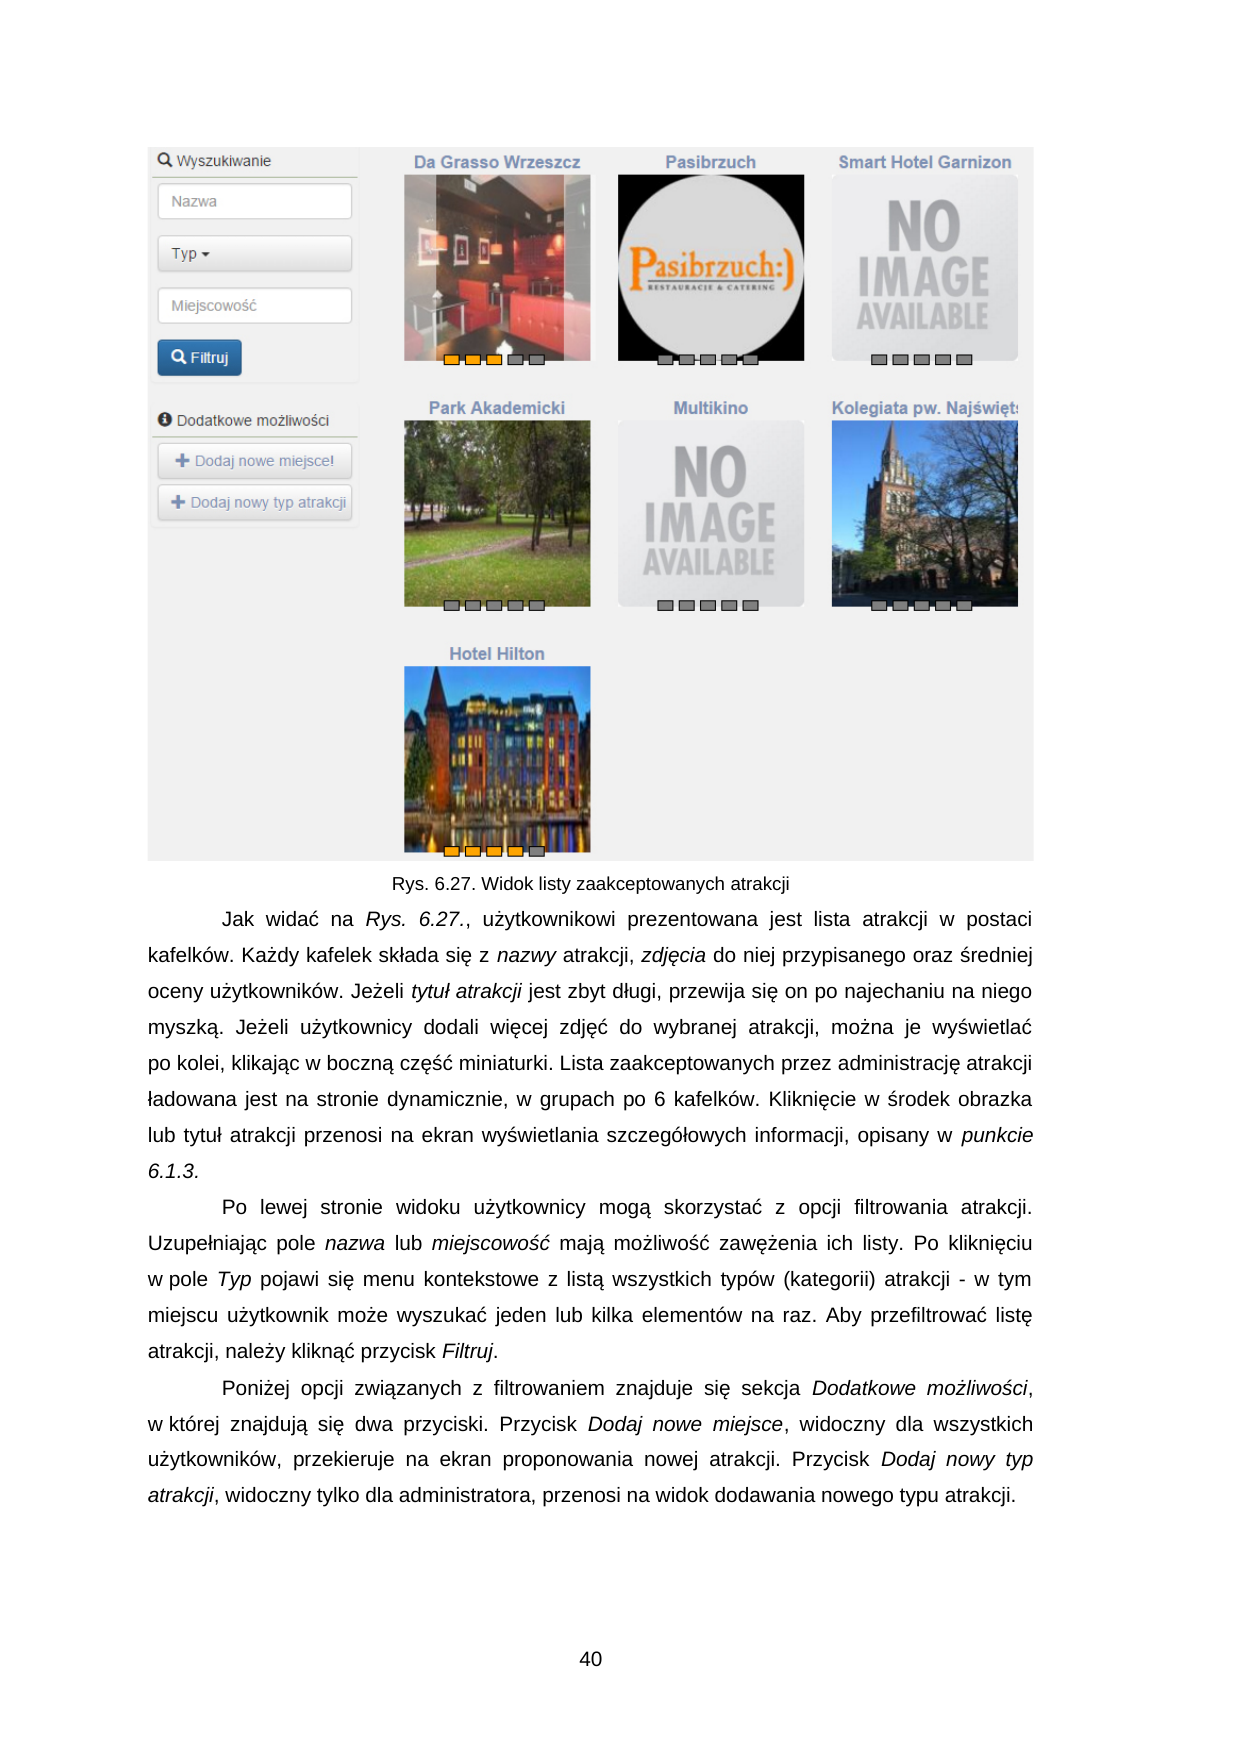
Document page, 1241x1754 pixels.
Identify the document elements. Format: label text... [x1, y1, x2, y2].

text Poniżej opcji związanych z filtrowaniem znajduje się sekcja Dodatkowe możliwości, wktórej znajdują się dwa przyciski. Przycisk Dodaj nowe miejsce, widoczny dla wszystkich użytkowników, przekieruje na ekran proponowania nowej atrakcji. Przycisk Dodaj nowy typ atrakcji, widoczny tylko dla administratora, przenosi na widok dodawania nowego typu atrakcji. [148, 1375, 1033, 1507]
text Po lewej stronie widoku użytkownicy mogą skorzystać z opcji filtrowania atrakcji. Uzupełniając pole nazwa lub miejscowość mają możliwość zawężenia ich listy. Po kliknięciu pole Typ pojawi się menu kontekstowe z listą wszystkich typów (kategorii) atrakcji - w tym miejscu użytkownik może wyszukać jeden lub kilka elementów na raz. Aby przefiltrować listę atrakcji, należy kliknąć przycisk Filtruj. [148, 1195, 1033, 1363]
text Jak widać na ., użytkownikowi prezentowana jest lista atrakcji w postaci kafelków. Każdy kafelek składa się z nazwy atrakcji, zdjęcia do niej przypisanego oraz średniej oceny użytkowników. Jeżeli tytuł atrakcji jest zbyt długi, przewija się on po najechaniu na niego myszką. Jeżeli użytkownicy dodali więcej zdjęć do wybranej atrakcji, można je wyświetlać pokolei, klikając w boczną część miniaturki. Lista zaakceptowanych przez administrację atrakcji ładowana jest na stronie dynamicznie, w grupach po 6 kafelków. Kliknięcie w środek obrazka lub tytuł atrakcji przenosi na ekran wyświetlania szczegółowych informacji, opisany w punkcie 6.1.3. [148, 907, 1033, 1182]
picture [147, 147, 1034, 861]
